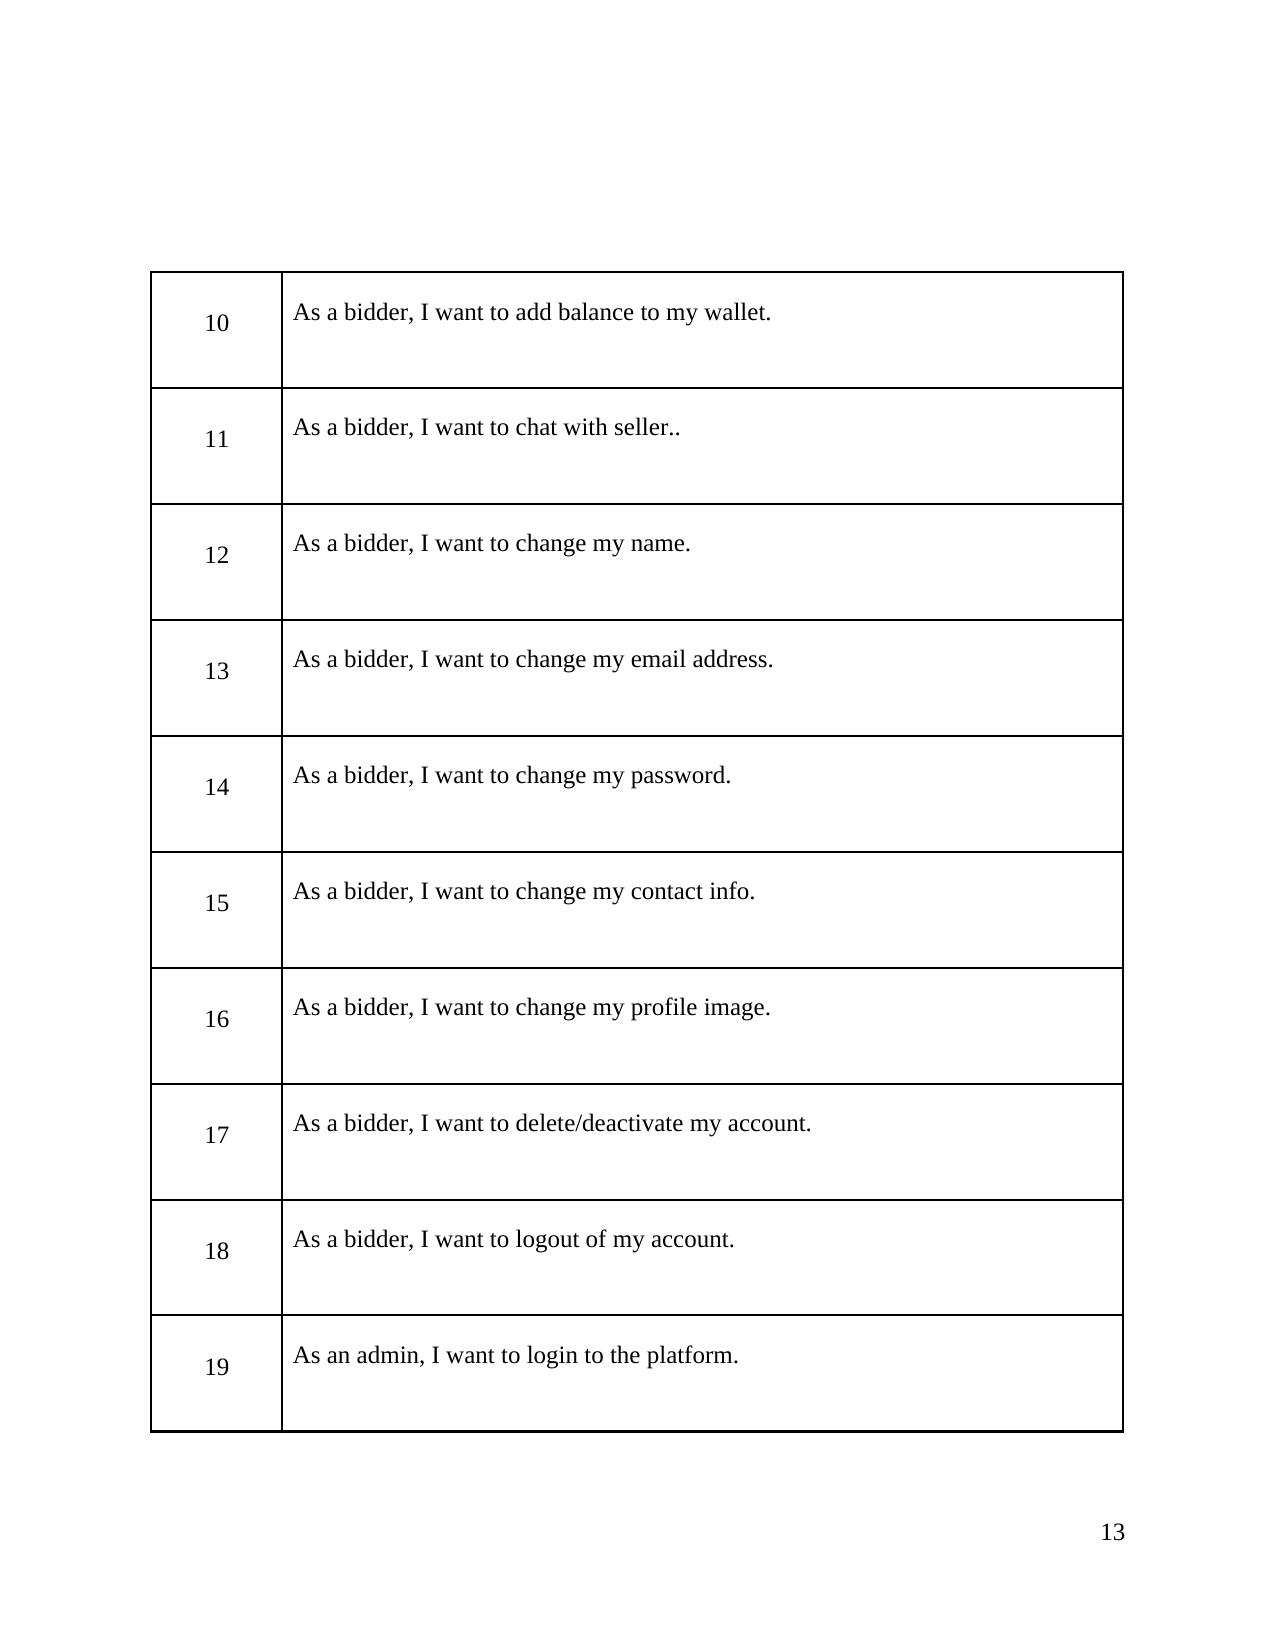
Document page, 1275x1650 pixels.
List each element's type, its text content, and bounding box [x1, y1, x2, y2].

table_cell 19 [152, 1316, 281, 1430]
table_cell As a bidder, I want to change my profile image. [283, 969, 1122, 1082]
table_cell 18 [152, 1201, 281, 1314]
table_cell 10 [152, 273, 281, 387]
table_cell 15 [152, 853, 281, 967]
table_cell As a bidder, I want to change my contact info. [283, 853, 1122, 967]
table_cell As a bidder, I want to change my name. [283, 505, 1122, 619]
table_cell As a bidder, I want to add balance to my wallet. [283, 273, 1122, 387]
table_cell 17 [152, 1085, 281, 1198]
table_cell As a bidder, I want to delete/deactivate my account. [283, 1085, 1122, 1198]
table_cell As a bidder, I want to change my email address. [283, 621, 1122, 735]
table_cell 13 [152, 621, 281, 735]
table_cell 12 [152, 505, 281, 619]
table_cell 14 [152, 737, 281, 851]
table_cell As a bidder, I want to chat with seller.. [283, 389, 1122, 503]
table_cell As an admin, I want to login to the platform. [283, 1316, 1122, 1430]
table_cell 16 [152, 969, 281, 1082]
table_cell 11 [152, 389, 281, 503]
table_cell As a bidder, I want to logout of my account. [283, 1201, 1122, 1314]
table_cell As a bidder, I want to change my password. [283, 737, 1122, 851]
